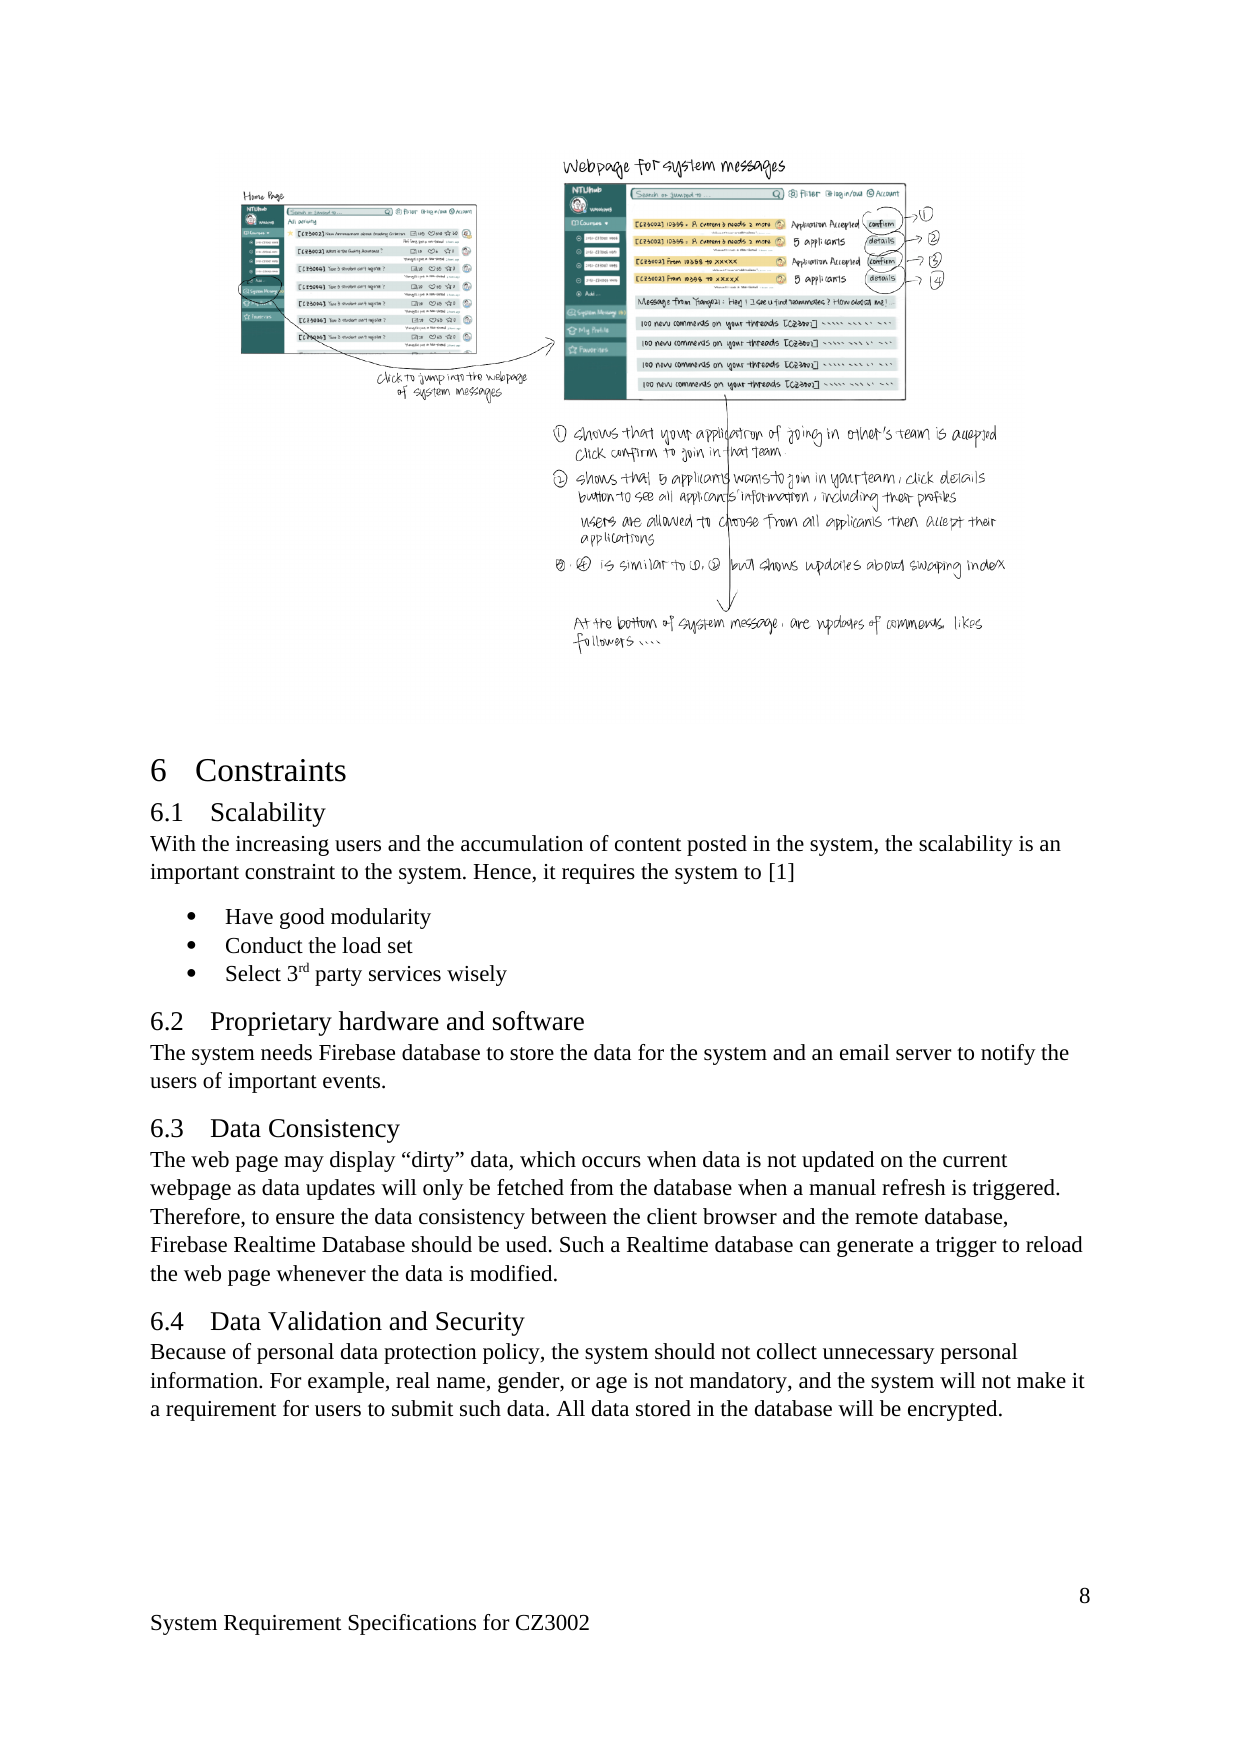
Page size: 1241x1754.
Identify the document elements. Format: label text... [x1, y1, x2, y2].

subtitle Data Consistency [150, 1112, 1090, 1143]
text The web page may display “dirty” data, which occurs when data is not updated on the current webpage as data updates will only be fetched from the database when a manual refresh is triggered. Therefore, to ensure the data consistency between the client browser and the remote database, Firebase Realtime Database should be used. Such a Realtime database can generate a trigger to reload the web page whenever the data is modified. [150, 1146, 1090, 1286]
subtitle Constraints [150, 751, 1090, 789]
subtitle Data Validation and Security [150, 1305, 1090, 1336]
list Select 3rd party services wisely [187, 960, 1090, 986]
picture [215, 150, 1025, 724]
subtitle Scalability [150, 796, 1090, 827]
text With the increasing users and the accumulation of content posted in the system, the scalability is an important constraint to the system. Hence, it requires the system to [150, 830, 1090, 884]
list Have good modularity [187, 903, 1090, 929]
text The system needs Firebase database to store the data for the system and an email server to notify the users of important events. [150, 1039, 1090, 1093]
list Conduct the load set [187, 932, 1090, 958]
subtitle Proprietary hardware and software [150, 1005, 1090, 1036]
text Because of personal data protection policy, the system should not collect unnecessary personal information. For example, real name, gender, or age is not mandatory, and the system will not make it a requirement for users to submit such data. All data stored in the database will be encrypted. [150, 1338, 1090, 1421]
